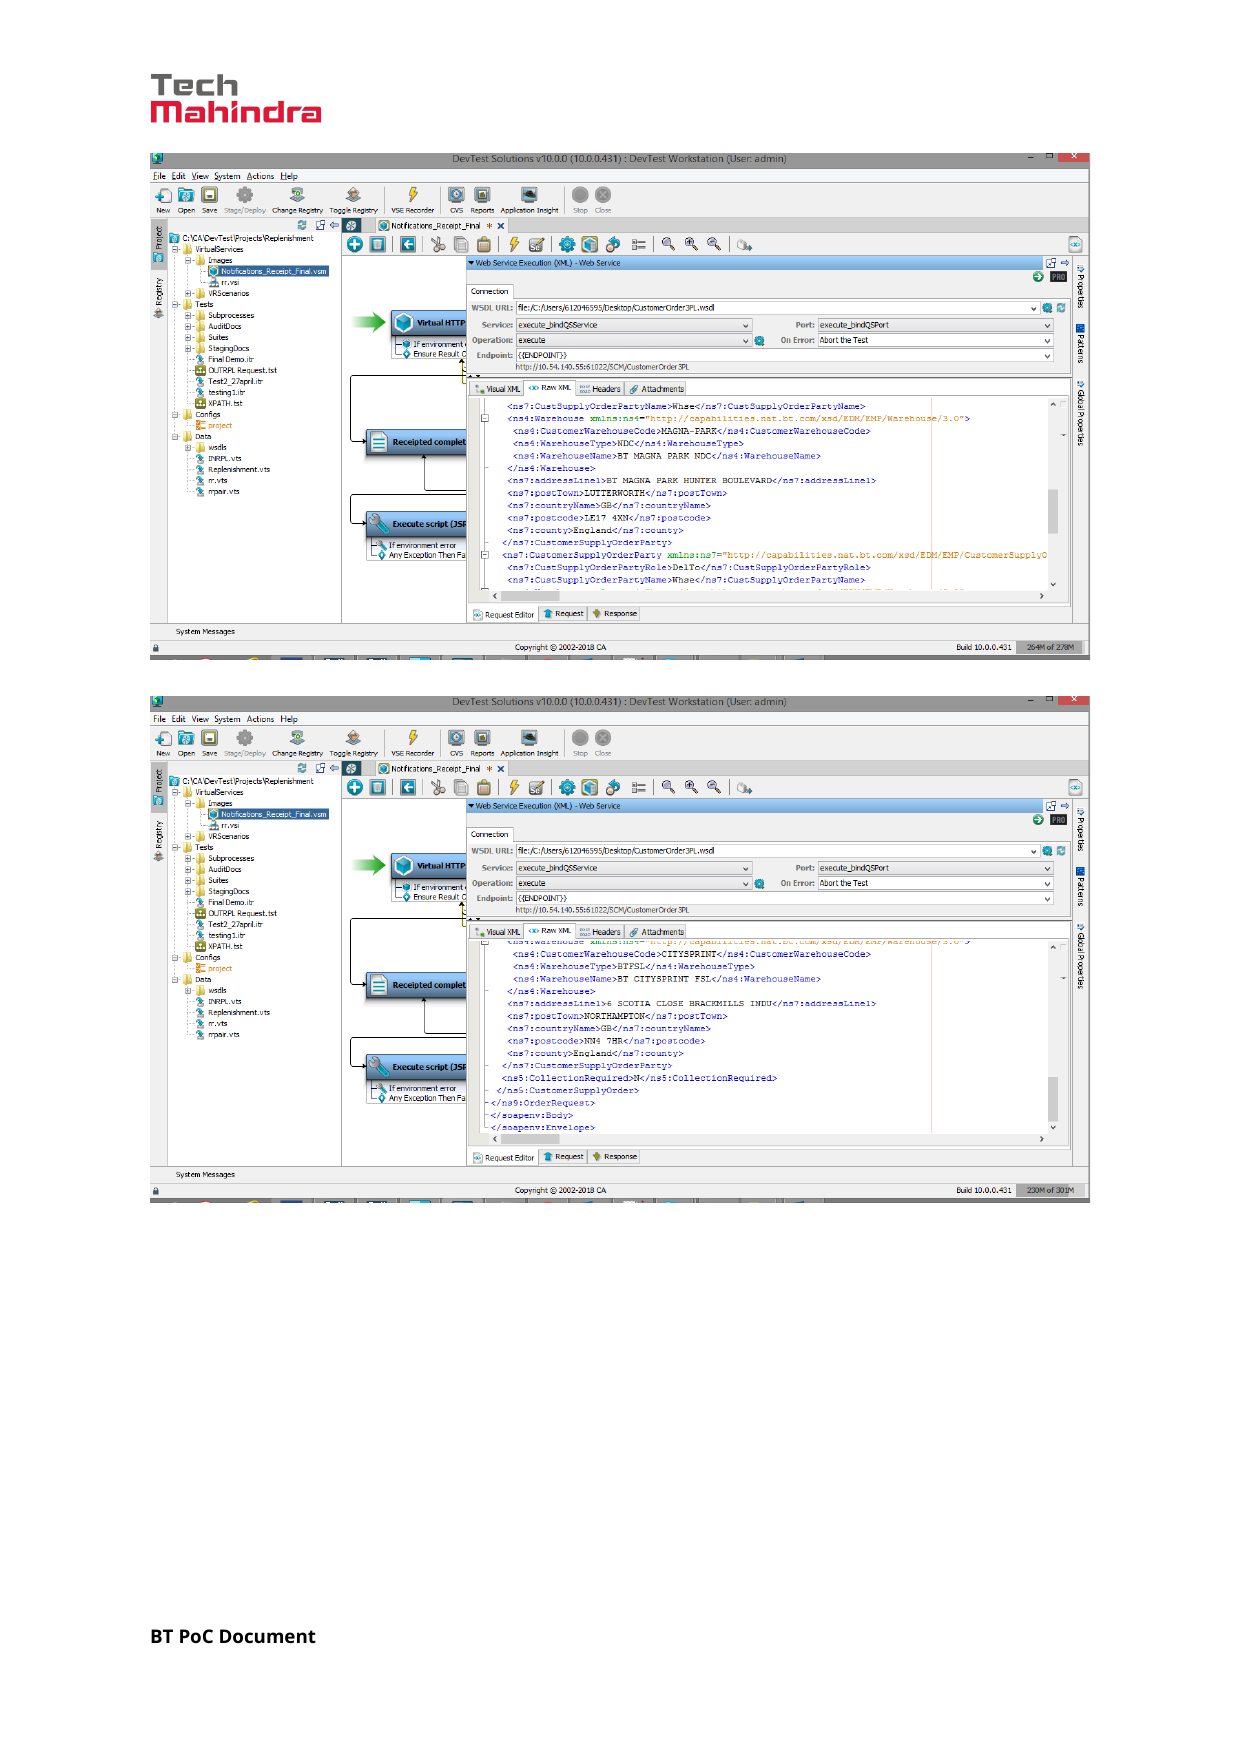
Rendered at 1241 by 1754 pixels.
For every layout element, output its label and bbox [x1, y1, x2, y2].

picture [150, 73, 322, 123]
picture [150, 153, 1091, 660]
picture [150, 696, 1091, 1203]
